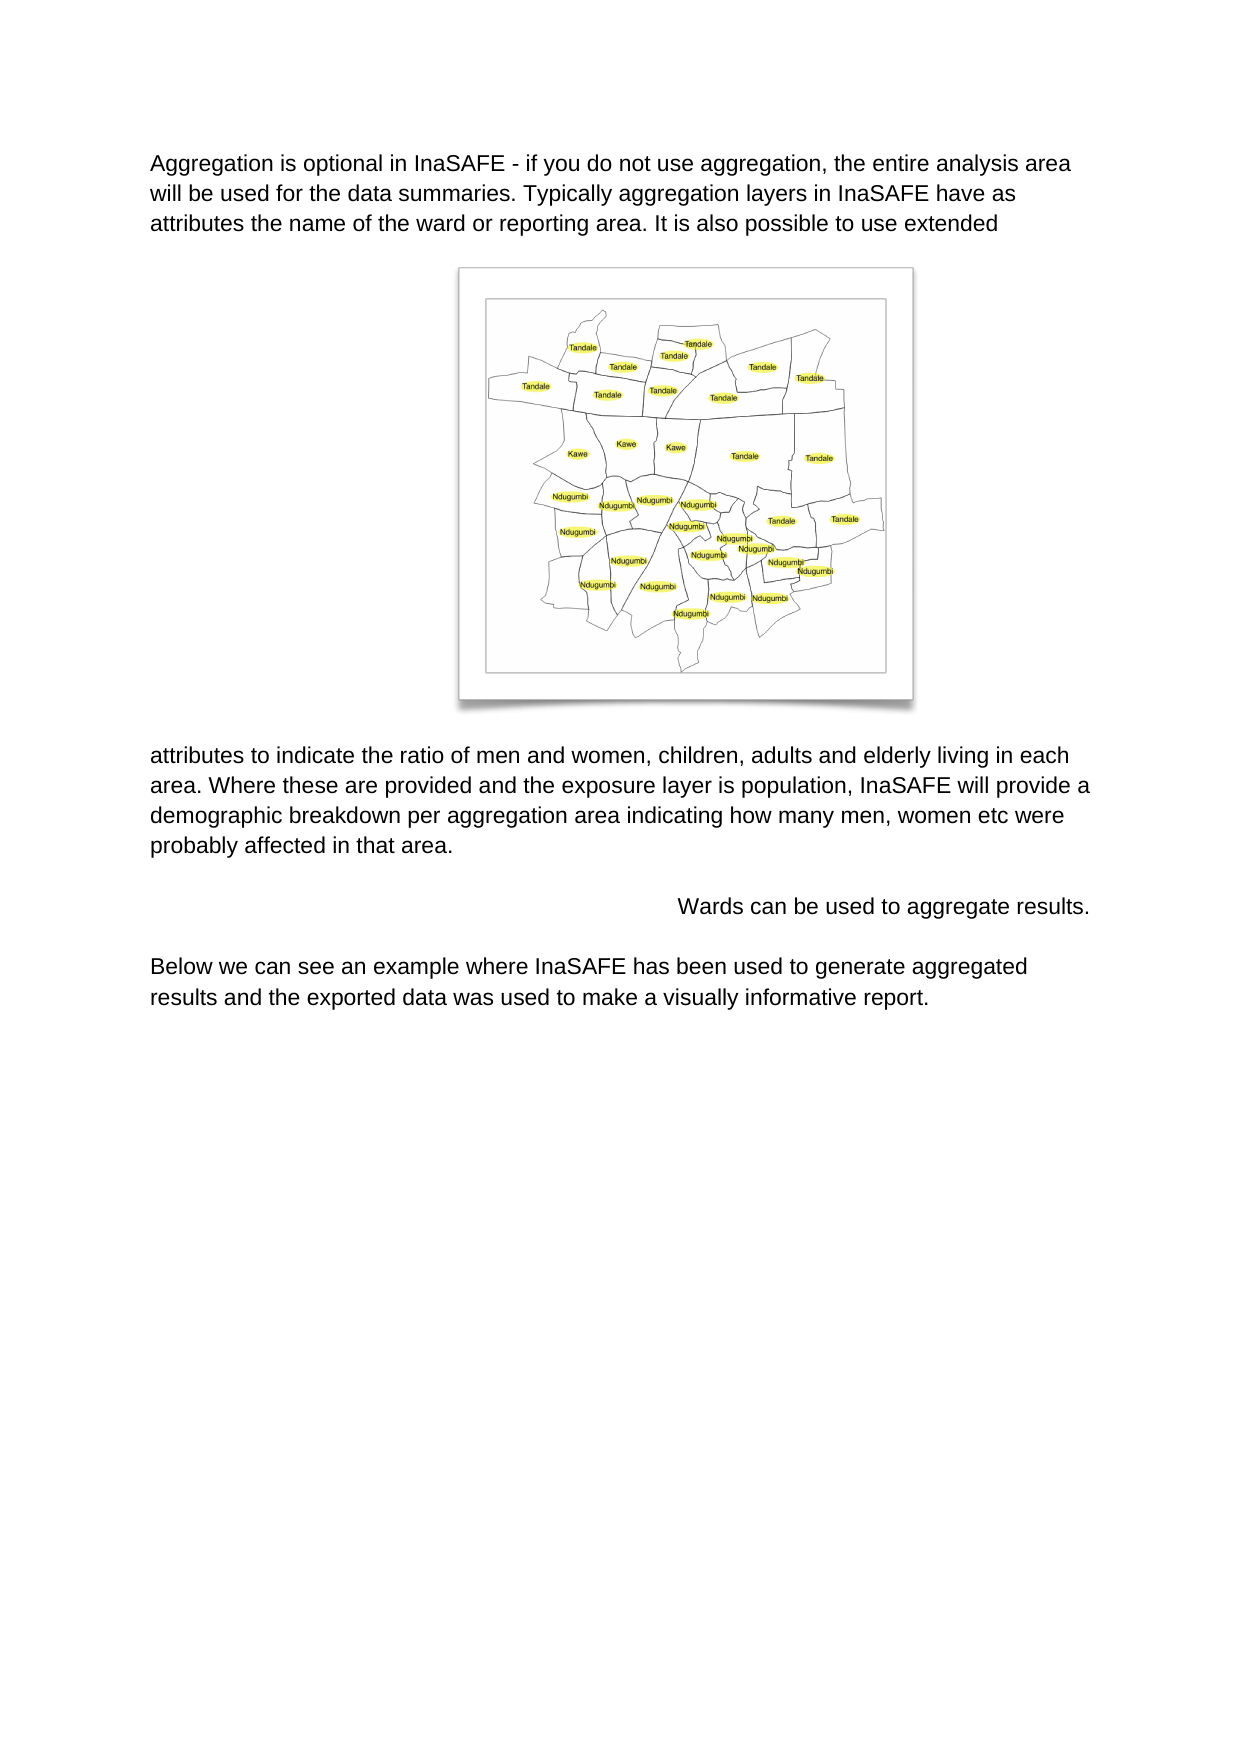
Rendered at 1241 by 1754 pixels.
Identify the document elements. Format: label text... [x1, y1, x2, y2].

text Below we can see an example where InaSAFE has been used to generate aggregated results and the exported data was used to make a visually informative report. [150, 953, 1090, 1010]
text Wards can be used to aggregate results. [150, 893, 1090, 919]
picture [451, 264, 922, 717]
